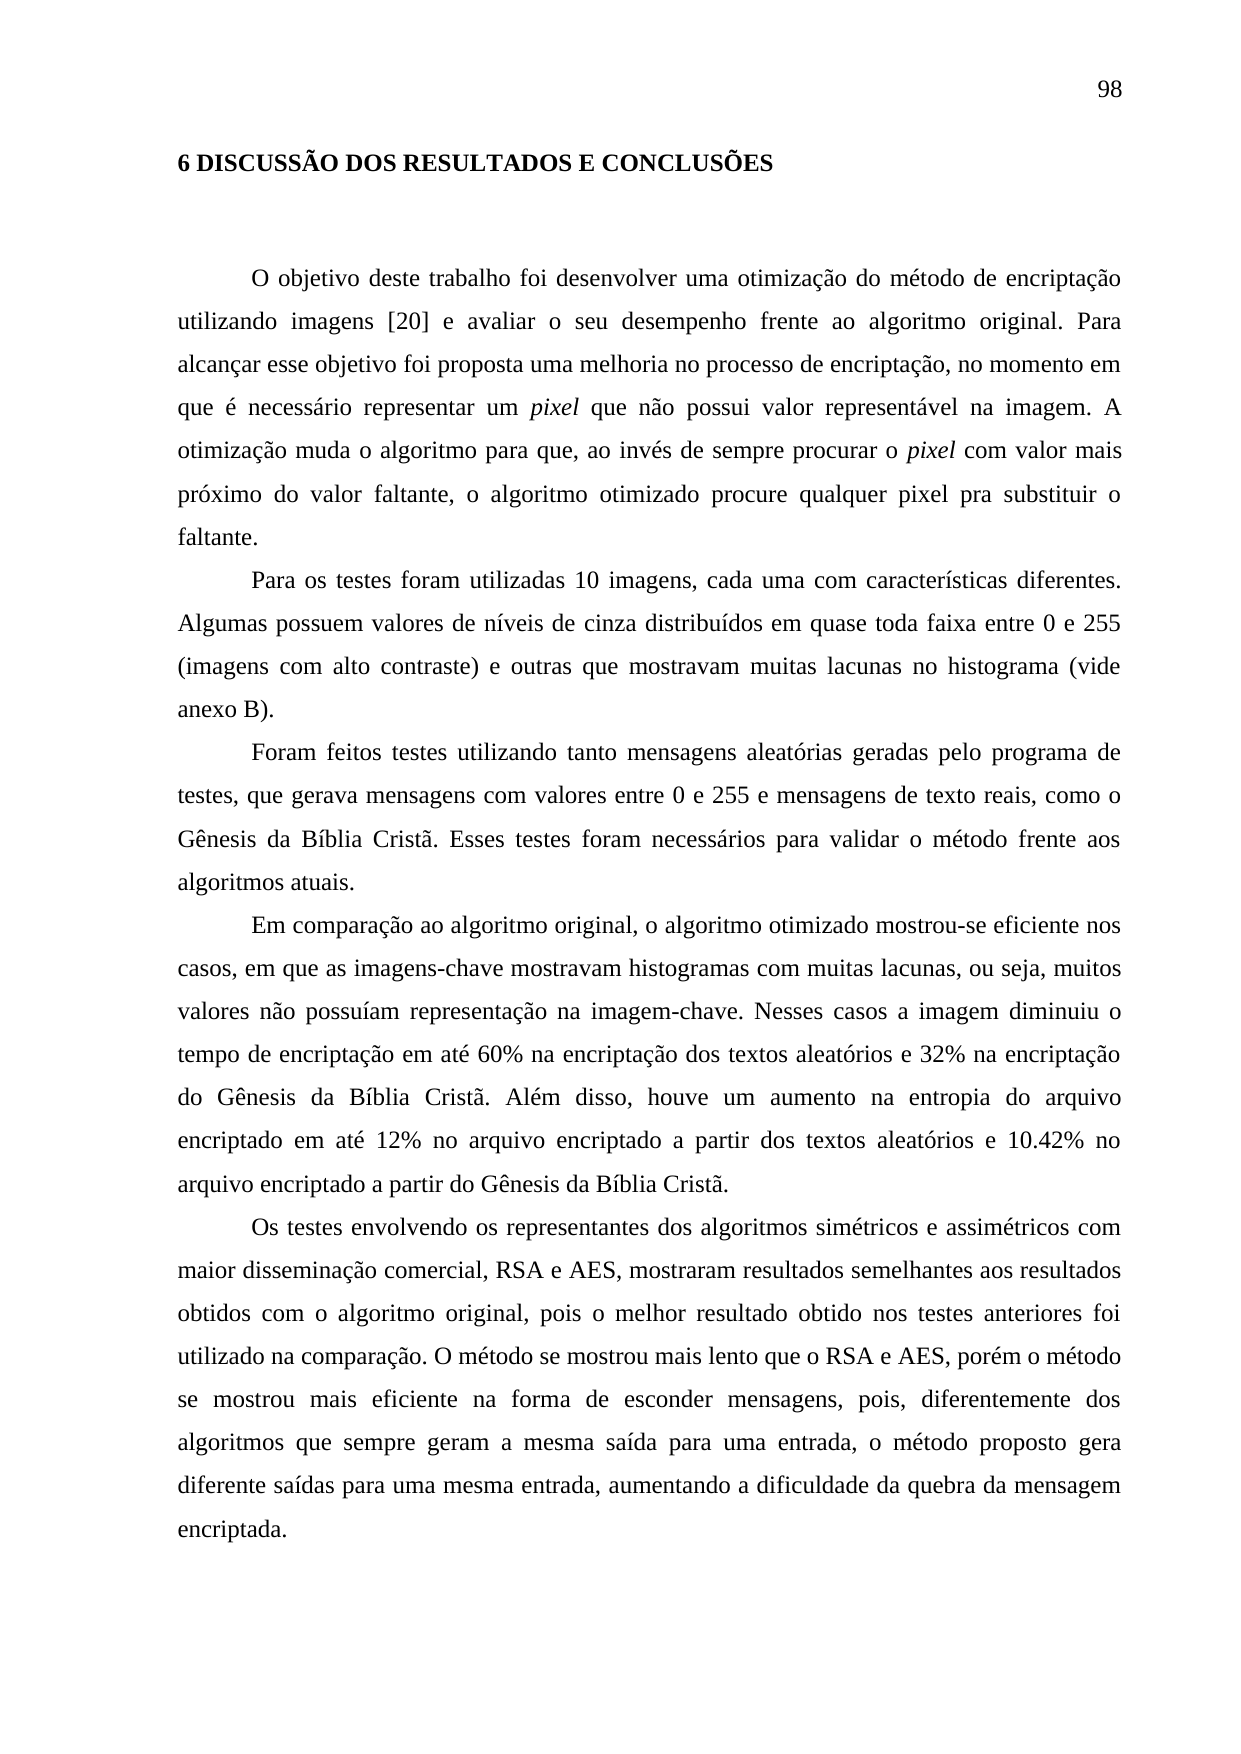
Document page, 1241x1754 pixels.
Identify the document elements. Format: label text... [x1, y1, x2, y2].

subtitle 6 DISCUSSÃO DOS RESULTADOS E CONCLUSÕES [177, 148, 1122, 176]
text Foram feitos testes utilizando tanto mensagens aleatórias geradas pelo programa de testes, que gerava mensagens com valores entre 0 e 255 e mensagens de texto reais, como o Gênesis da Bíblia Cristã. Esses testes foram necessários para validar o método frente aos algoritmos atuais. [177, 737, 1122, 896]
text Em comparação ao algoritmo original, o algoritmo otimizado mostrou-se eficiente nos casos, em que as imagens-chave mostravam histogramas com muitas lacunas, ou seja, muitos valores não possuíam representação na imagem-chave. Nesses casos a imagem diminuiu o tempo de encriptação em até 60% na encriptação dos textos aleatórios e 32% na encriptação do Gênesis da Bíblia Cristã. Além disso, houve um aumento na entropia do arquivo encriptado em até 12% no arquivo encriptado a partir dos textos aleatórios e 10.42% no arquivo encriptado a partir do Gênesis da Bíblia Cristã. [177, 910, 1122, 1197]
text O objetivo deste trabalho foi desenvolver uma otimização do método de encriptação utilizando imagens e avaliar o seu desempenho frente ao algoritmo original. Para alcançar esse objetivo foi proposta uma melhoria no processo de encriptação, no momento em que é necessário representar um pixel que não possui valor representável na imagem. A otimização muda o algoritmo para que, ao invés de sempre procurar o pixel com valor mais próximo do valor faltante, o algoritmo otimizado procure qualquer pixel pra substituir o faltante. [177, 263, 1122, 551]
text Para os testes foram utilizadas 10 imagens, cada uma com características diferentes. Algumas possuem valores de níveis de cinza distribuídos em quase toda faixa entre 0 e 255 (imagens com alto contraste) e outras que mostravam muitas lacunas no histograma (vide anexo B). [177, 565, 1122, 723]
text Os testes envolvendo os representantes dos algoritmos simétricos e assimétricos com maior disseminação comercial, RSA e AES, mostraram resultados semelhantes aos resultados obtidos com o algoritmo original, pois o melhor resultado obtido nos testes anteriores foi utilizado na comparação. O método se mostrou mais lento que o RSA e AES, porém o método se mostrou mais eficiente na forma de esconder mensagens, pois, diferentemente dos algoritmos que sempre geram a mesma saída para uma entrada, o método proposto gera diferente saídas para uma mesma entrada, aumentando a dificuldade da quebra da mensagem encriptada. [177, 1212, 1122, 1542]
